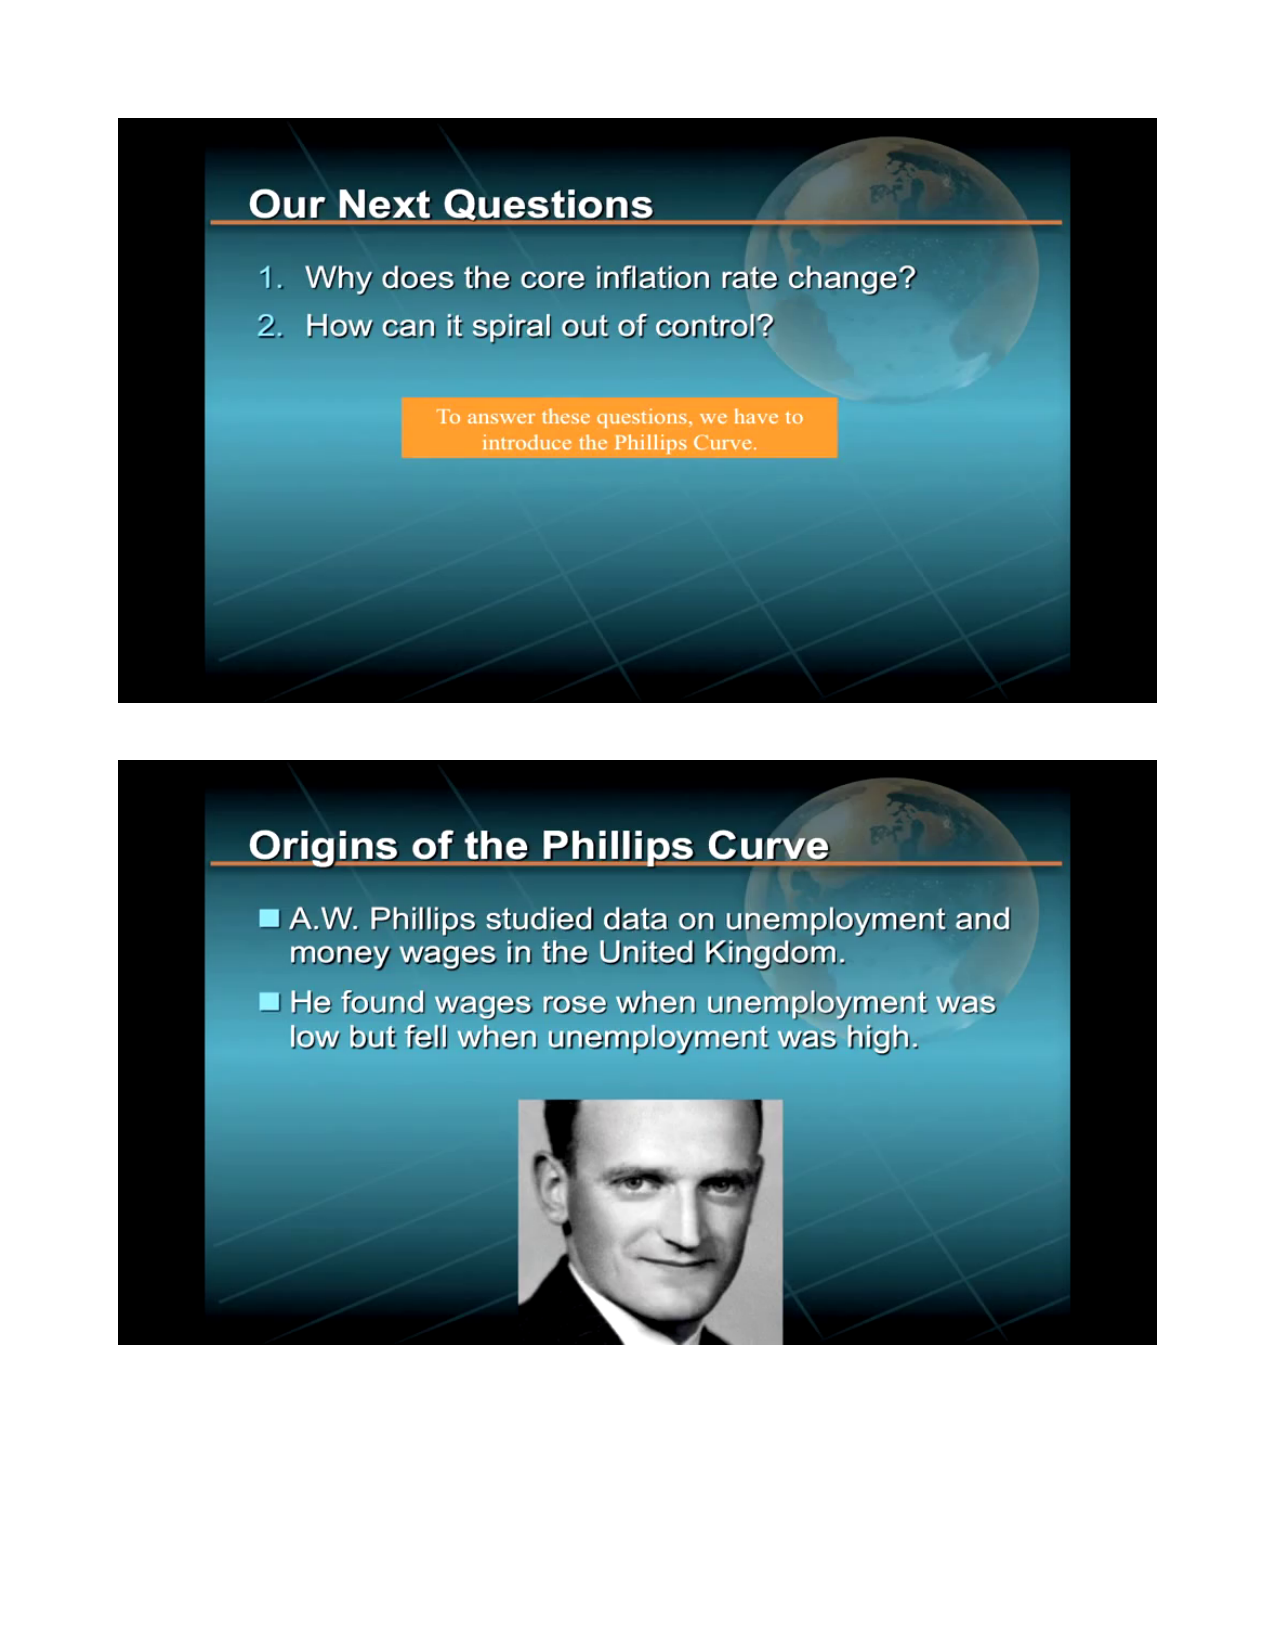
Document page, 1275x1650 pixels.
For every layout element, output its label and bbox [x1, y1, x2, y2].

picture [118, 760, 1157, 1345]
picture [118, 118, 1157, 703]
